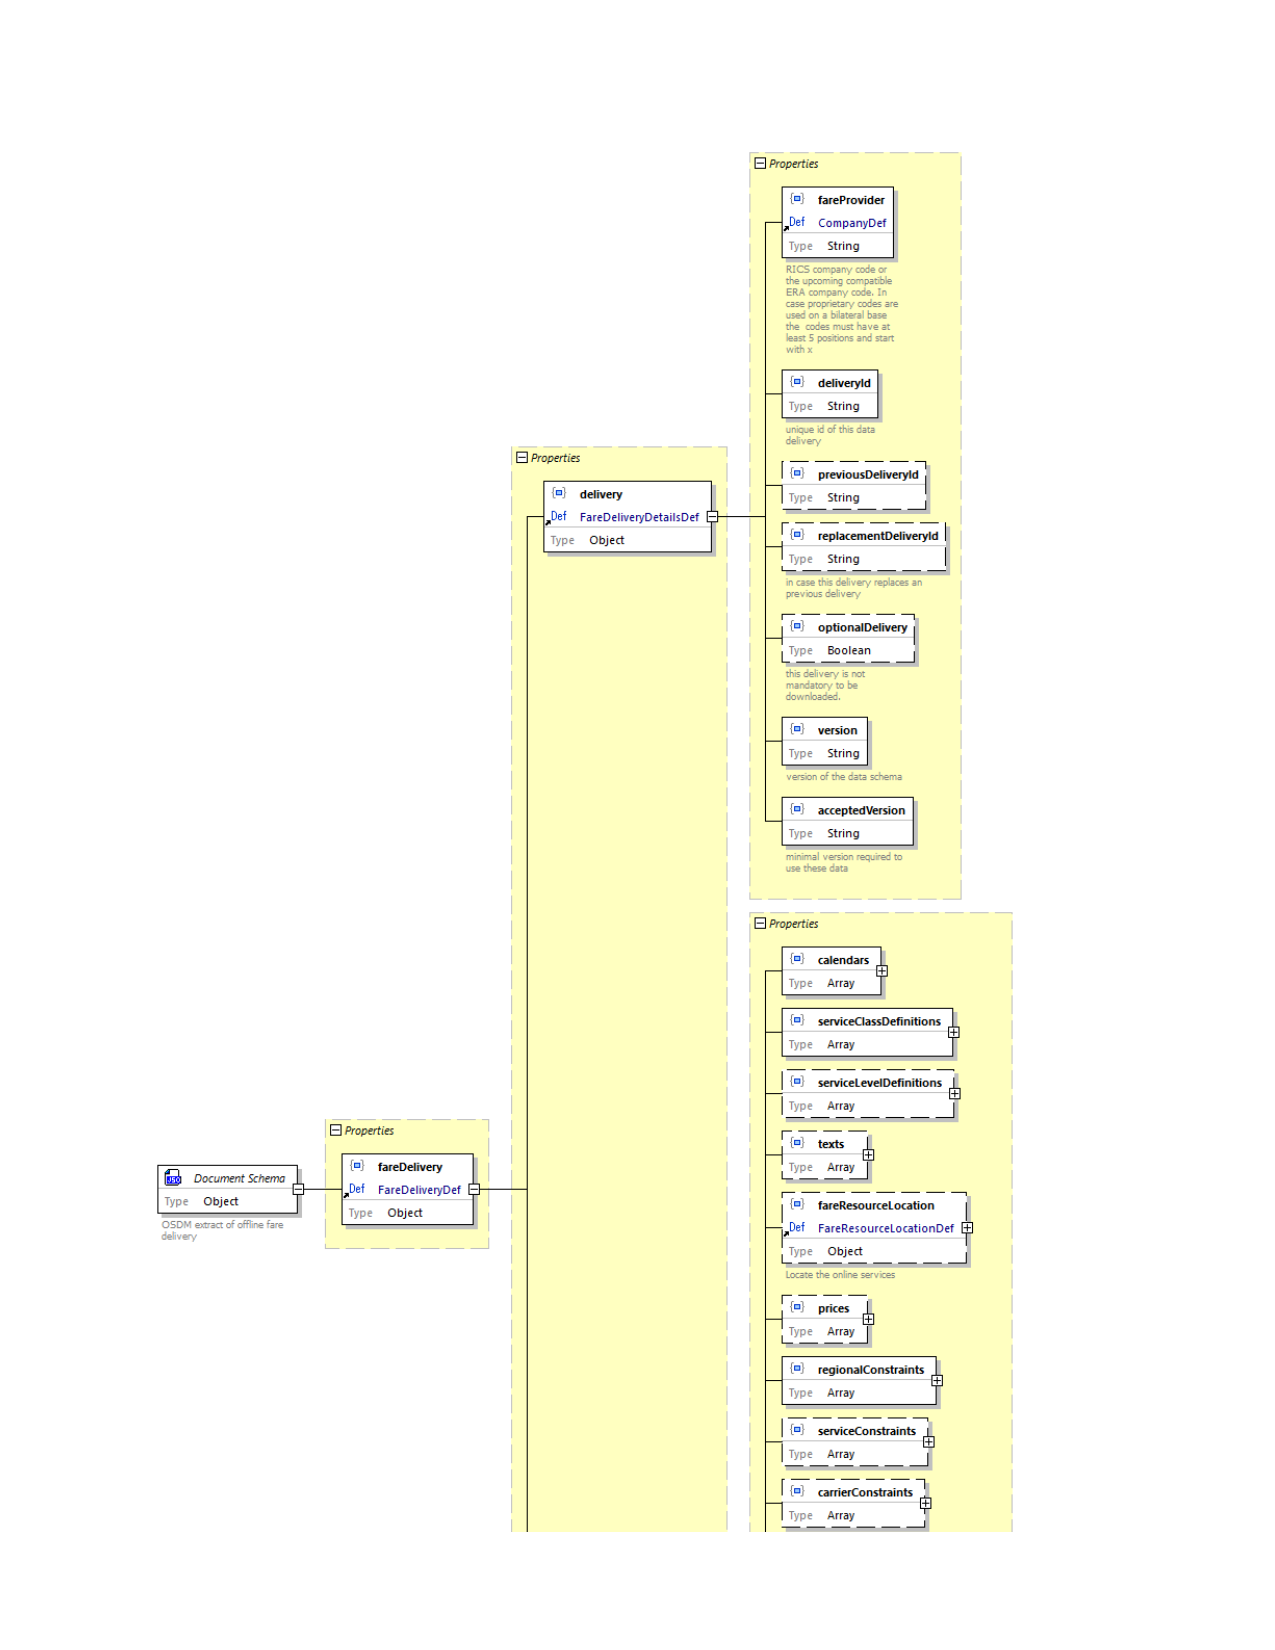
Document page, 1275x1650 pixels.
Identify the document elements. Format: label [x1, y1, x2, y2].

picture [147, 147, 1023, 1532]
